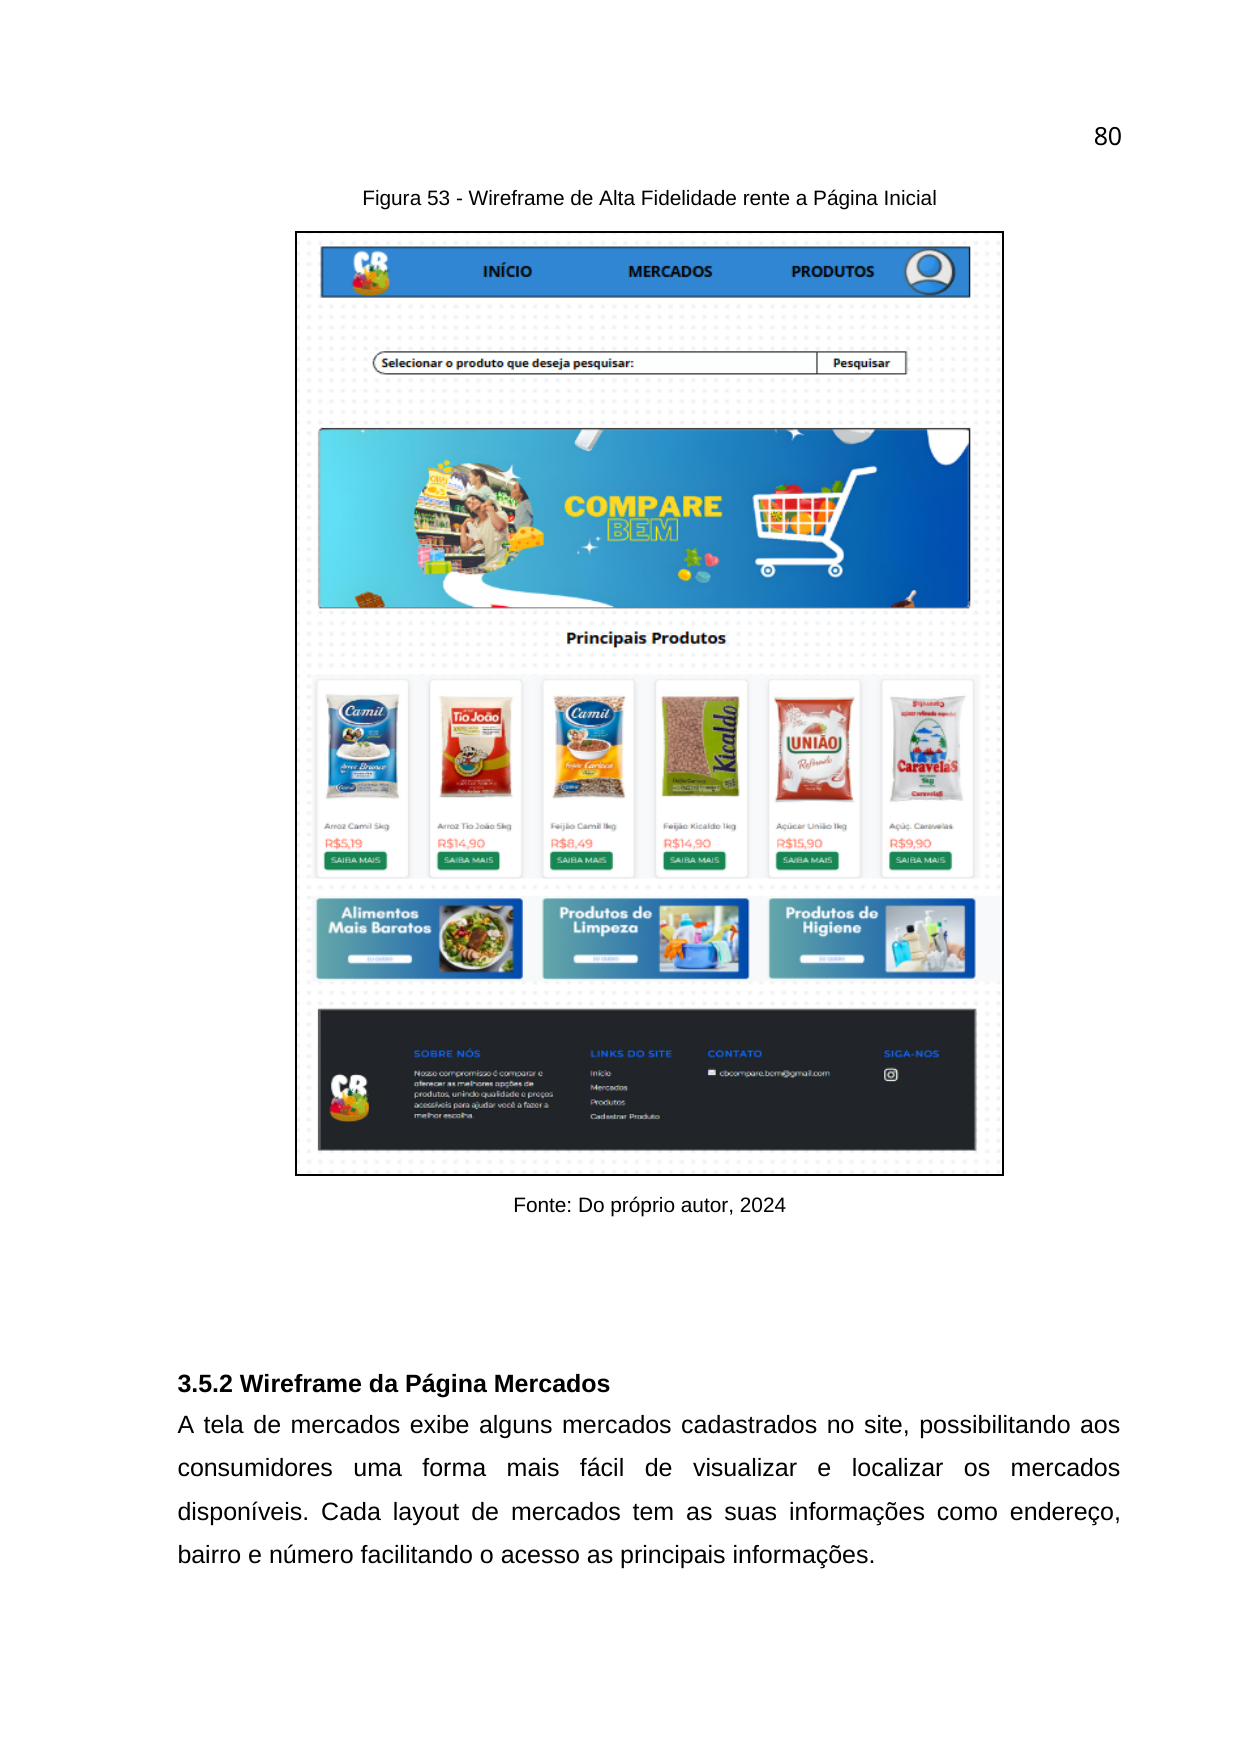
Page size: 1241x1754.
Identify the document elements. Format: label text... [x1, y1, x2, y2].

text Figura 53 - Wireframe de Alta Fidelidade rente a Página Inicial [177, 186, 1122, 210]
text Fonte: Do próprio autor, 2024 [177, 1193, 1122, 1217]
text 3.5.2 Wireframe da Página Mercados [177, 1369, 1122, 1397]
text A tela de mercados exibe alguns mercados cadastrados no site, possibilitando aos consumidores uma forma mais fácil de visualizar e localizar os mercados disponíveis. Cada layout de mercados tem as suas informações como endereço, bairro e número facilitando o acesso as principais informações. [177, 1410, 1122, 1568]
picture [297, 233, 1002, 1174]
